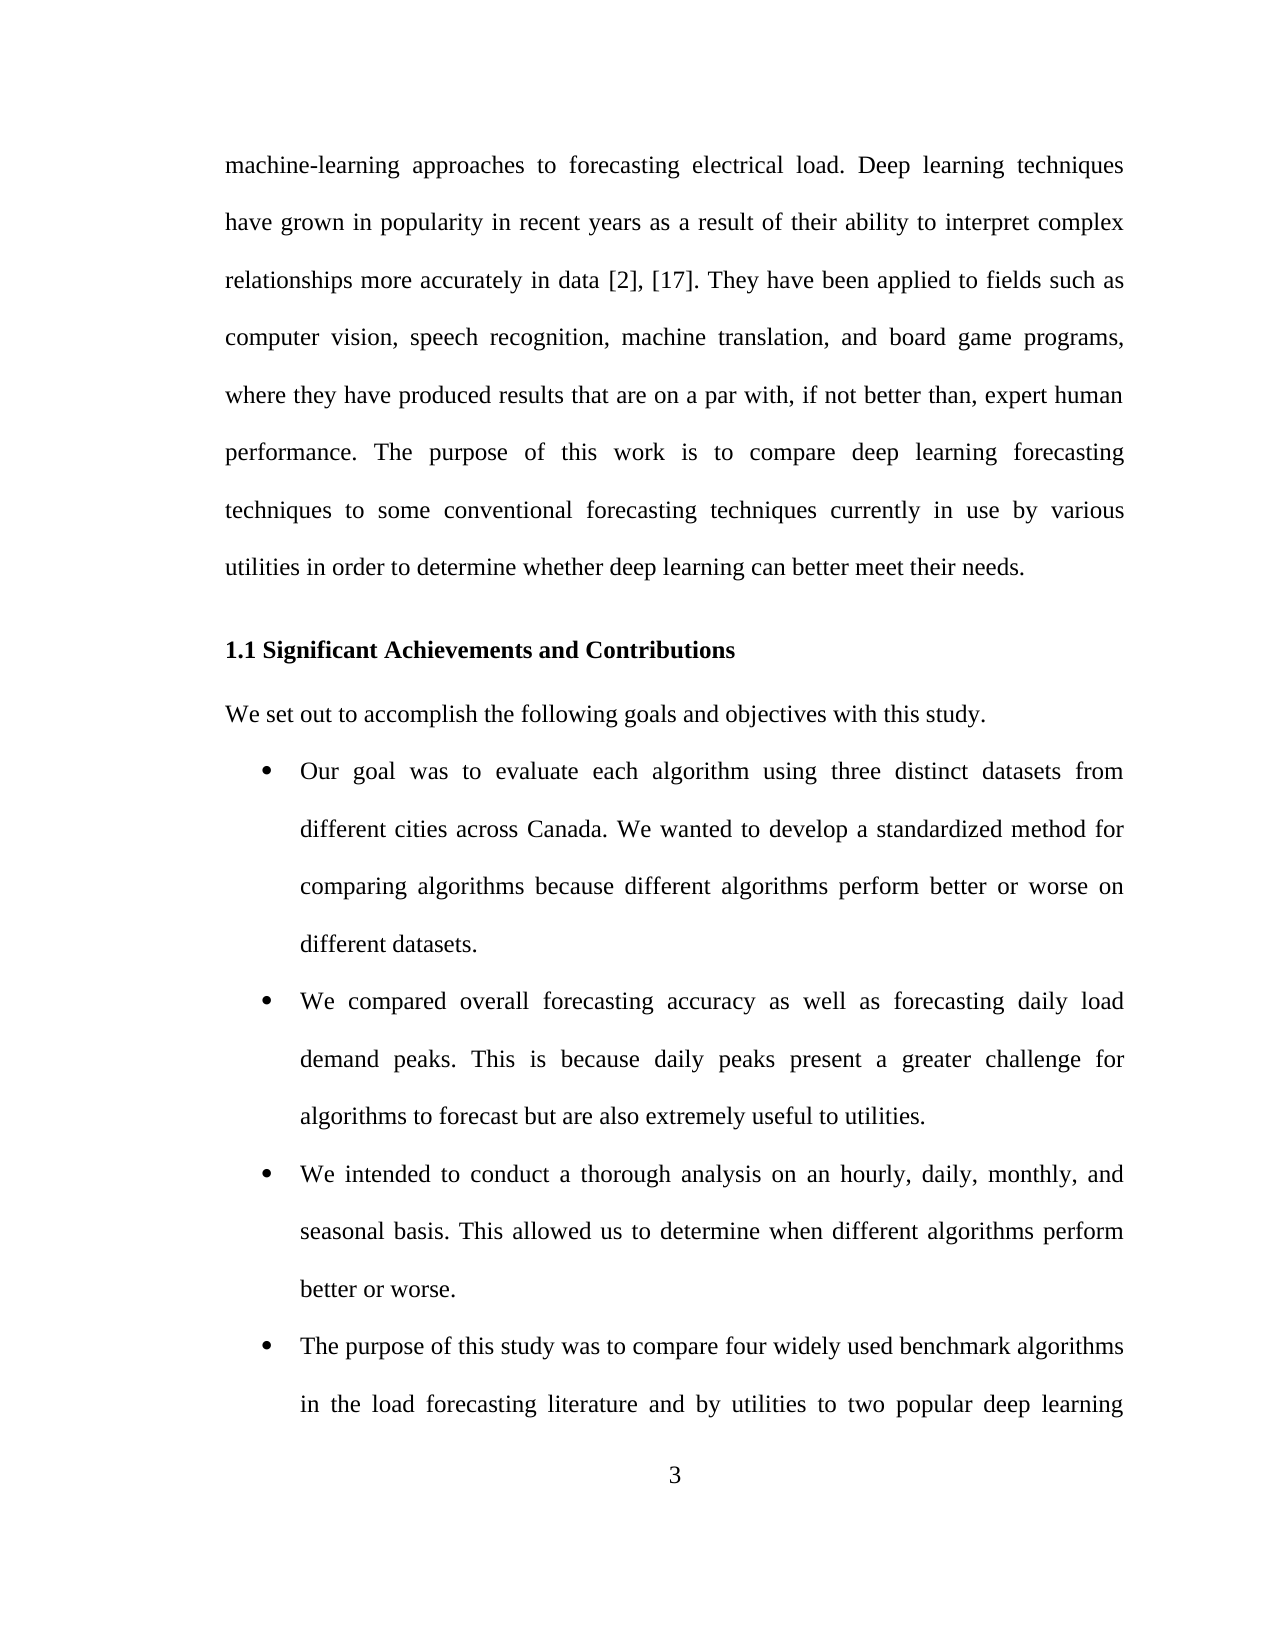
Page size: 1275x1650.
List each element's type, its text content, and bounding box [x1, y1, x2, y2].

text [225, 150, 1125, 581]
list We compared overall forecasting accuracy as well as forecasting daily load demand peaks. This is because daily peaks present a greater challenge for algorithms to forecast but are also extremely useful to utilities. [262, 986, 1125, 1130]
text We set out to accomplish the following goals and objectives with this study. [225, 699, 1125, 727]
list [262, 1331, 1125, 1417]
list Our goal was to evaluate each algorithm using three distinct datasets from different cities across Canada. We wanted to develop a standardized method for comparing algorithms because different algorithms perform better or worse on different datasets. [262, 756, 1125, 957]
subtitle 1.1 Significant Achievements and Contributions [225, 635, 1125, 664]
list We intended to conduct a thorough analysis on an hourly, daily, monthly, and seasonal basis. This allowed us to determine when different algorithms perform better or worse. [262, 1159, 1125, 1302]
